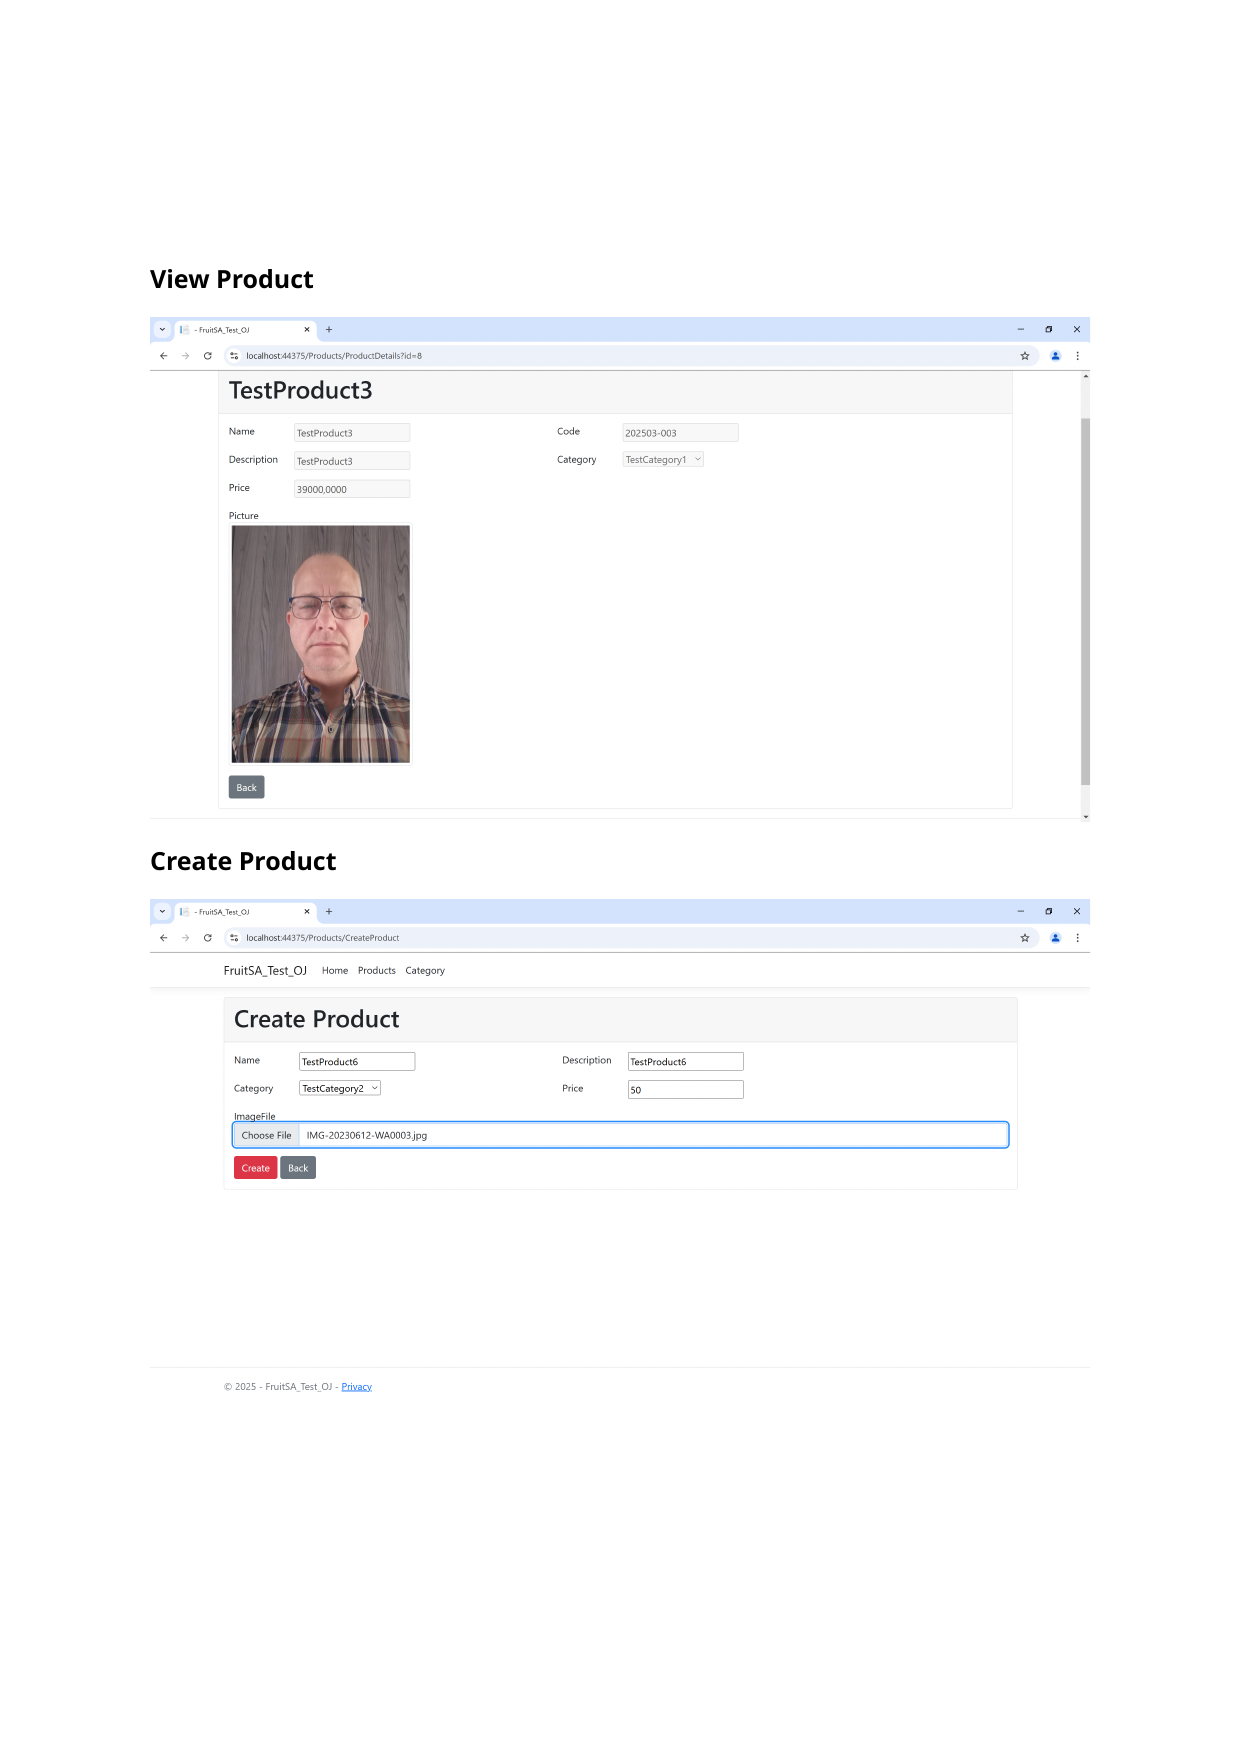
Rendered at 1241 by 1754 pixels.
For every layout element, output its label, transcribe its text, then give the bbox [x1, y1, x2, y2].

text View Product [150, 262, 1090, 296]
picture [150, 317, 1091, 822]
text Create Product [150, 844, 1090, 878]
picture [150, 899, 1091, 1404]
